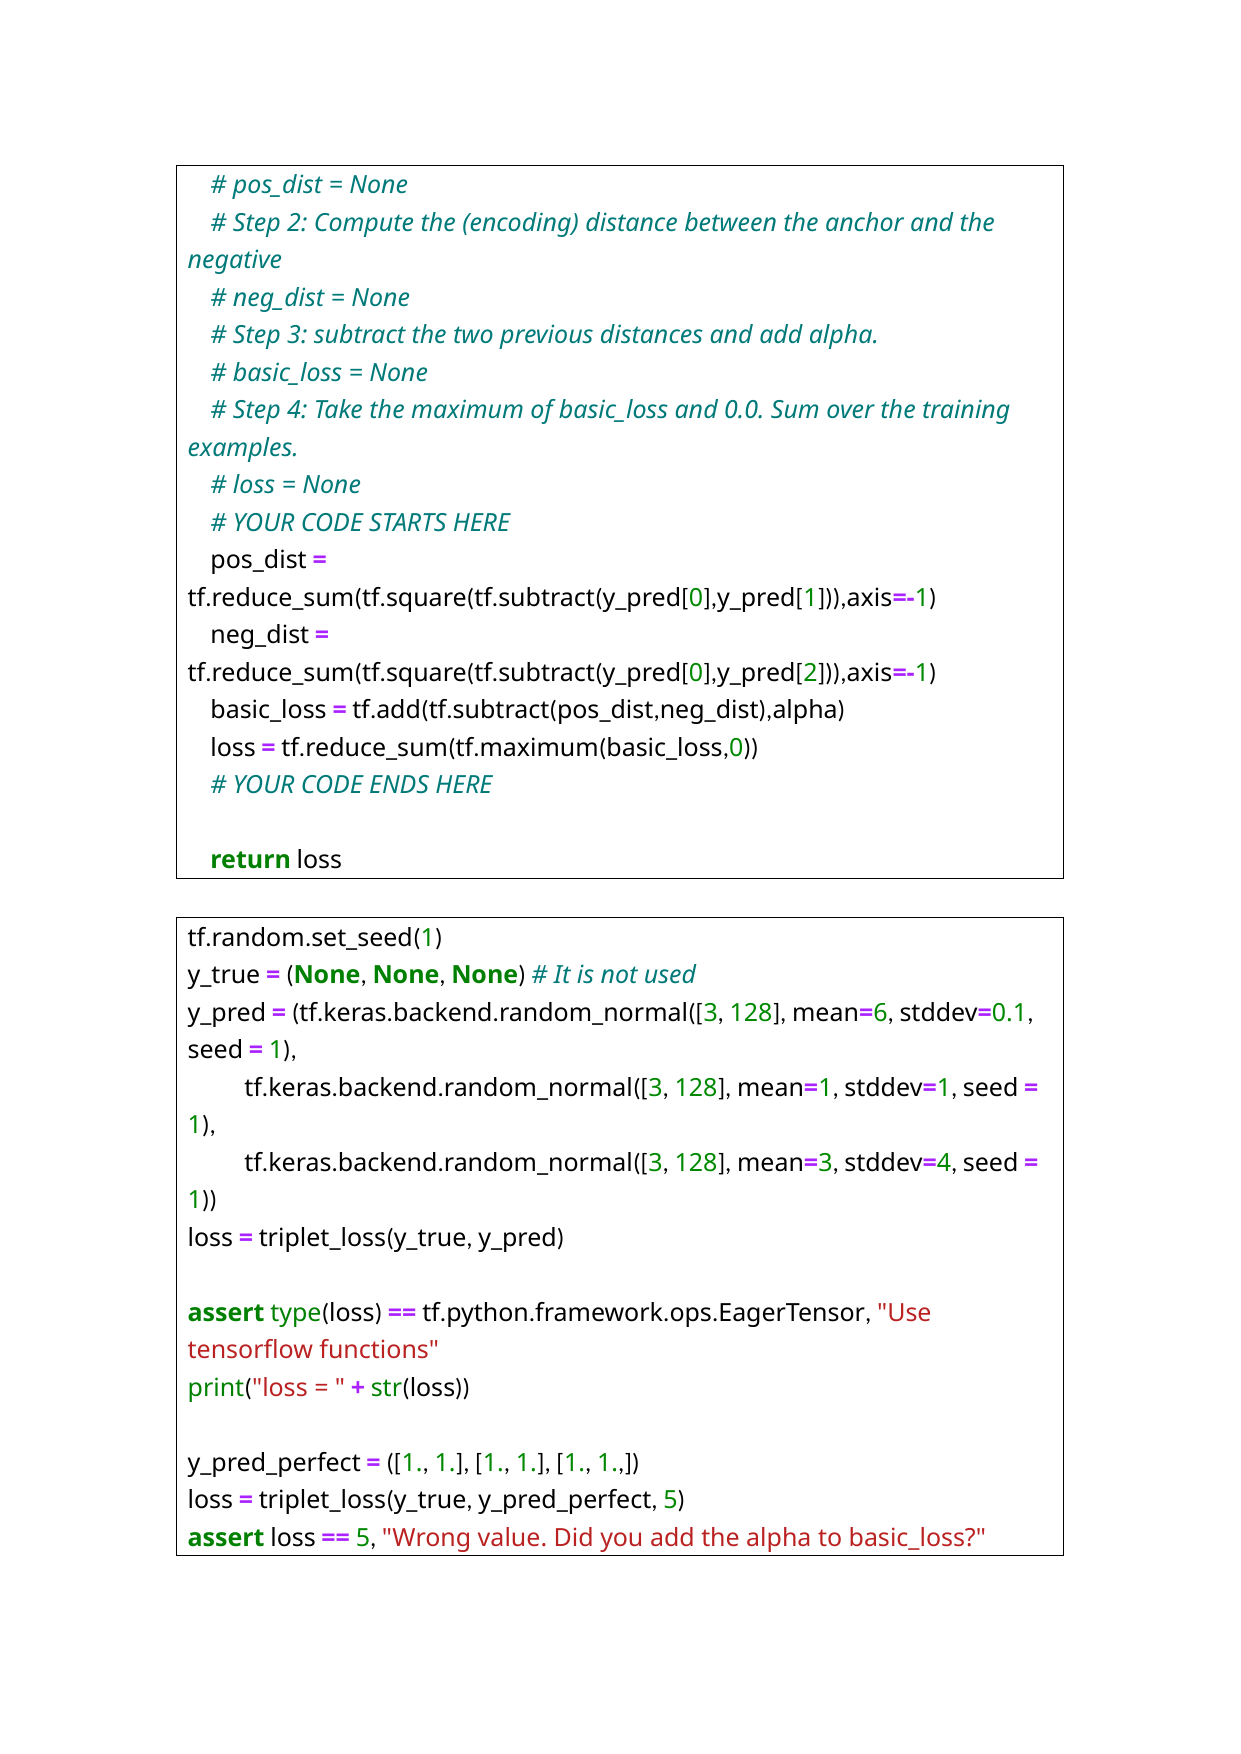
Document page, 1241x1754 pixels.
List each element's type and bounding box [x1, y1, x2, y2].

table_header [177, 918, 1063, 1555]
table_header [177, 166, 1063, 878]
